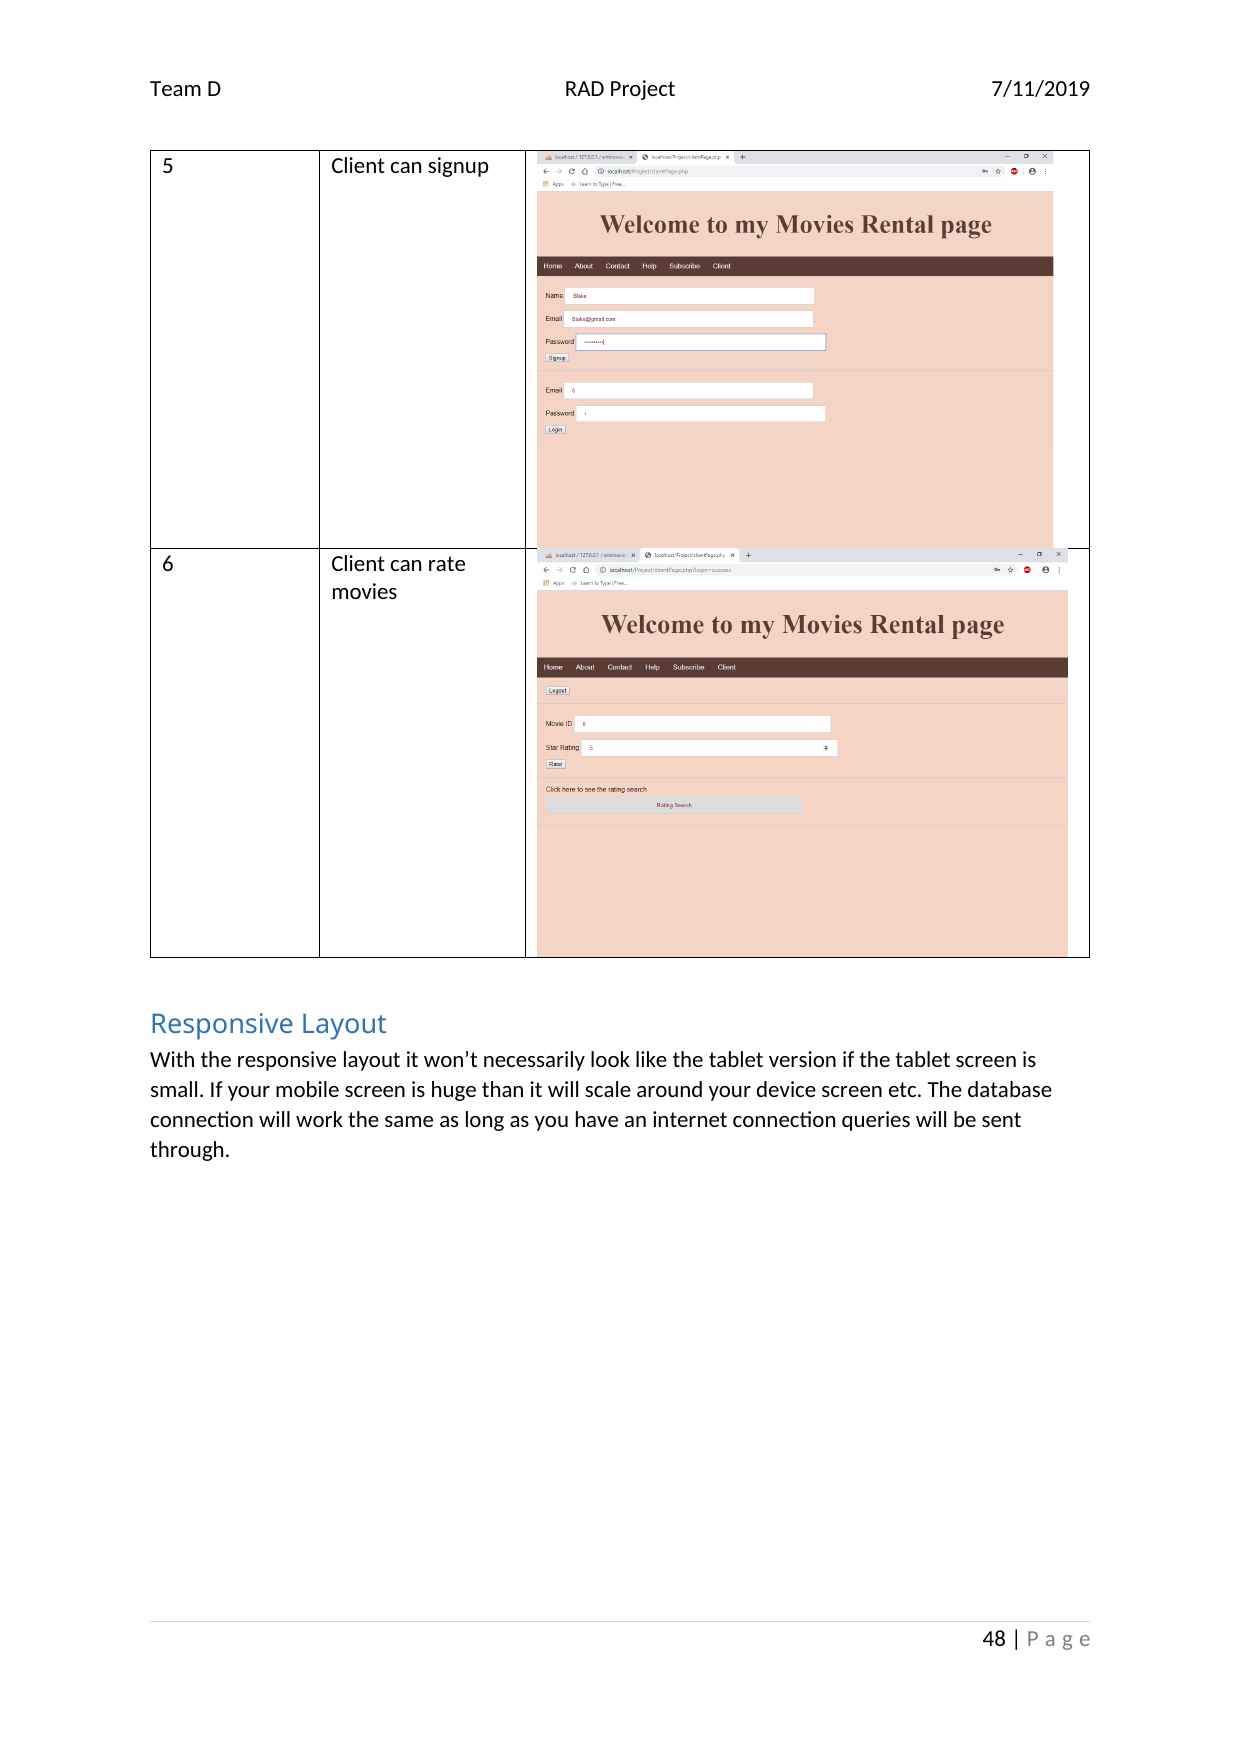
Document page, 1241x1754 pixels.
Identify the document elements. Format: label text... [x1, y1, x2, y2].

table_cell 5 [151, 151, 319, 548]
table_cell [526, 151, 537, 548]
table_cell [526, 549, 537, 957]
picture [537, 151, 1068, 957]
subtitle Responsive Layout [150, 1005, 1090, 1042]
table_cell [1054, 151, 1089, 548]
table_cell Client can signup [320, 151, 525, 548]
table_cell Client can rate movies [320, 549, 525, 957]
table_cell [1068, 549, 1089, 957]
text With the responsive layout it won’t necessarily look like the tablet version if the tablet screen is small. If your mobile screen is huge than it will scale around your device screen etc. The database connection will work the same as long as you have an internet connection queries will be sent through. [150, 1045, 1090, 1163]
table_cell 6 [151, 549, 319, 957]
